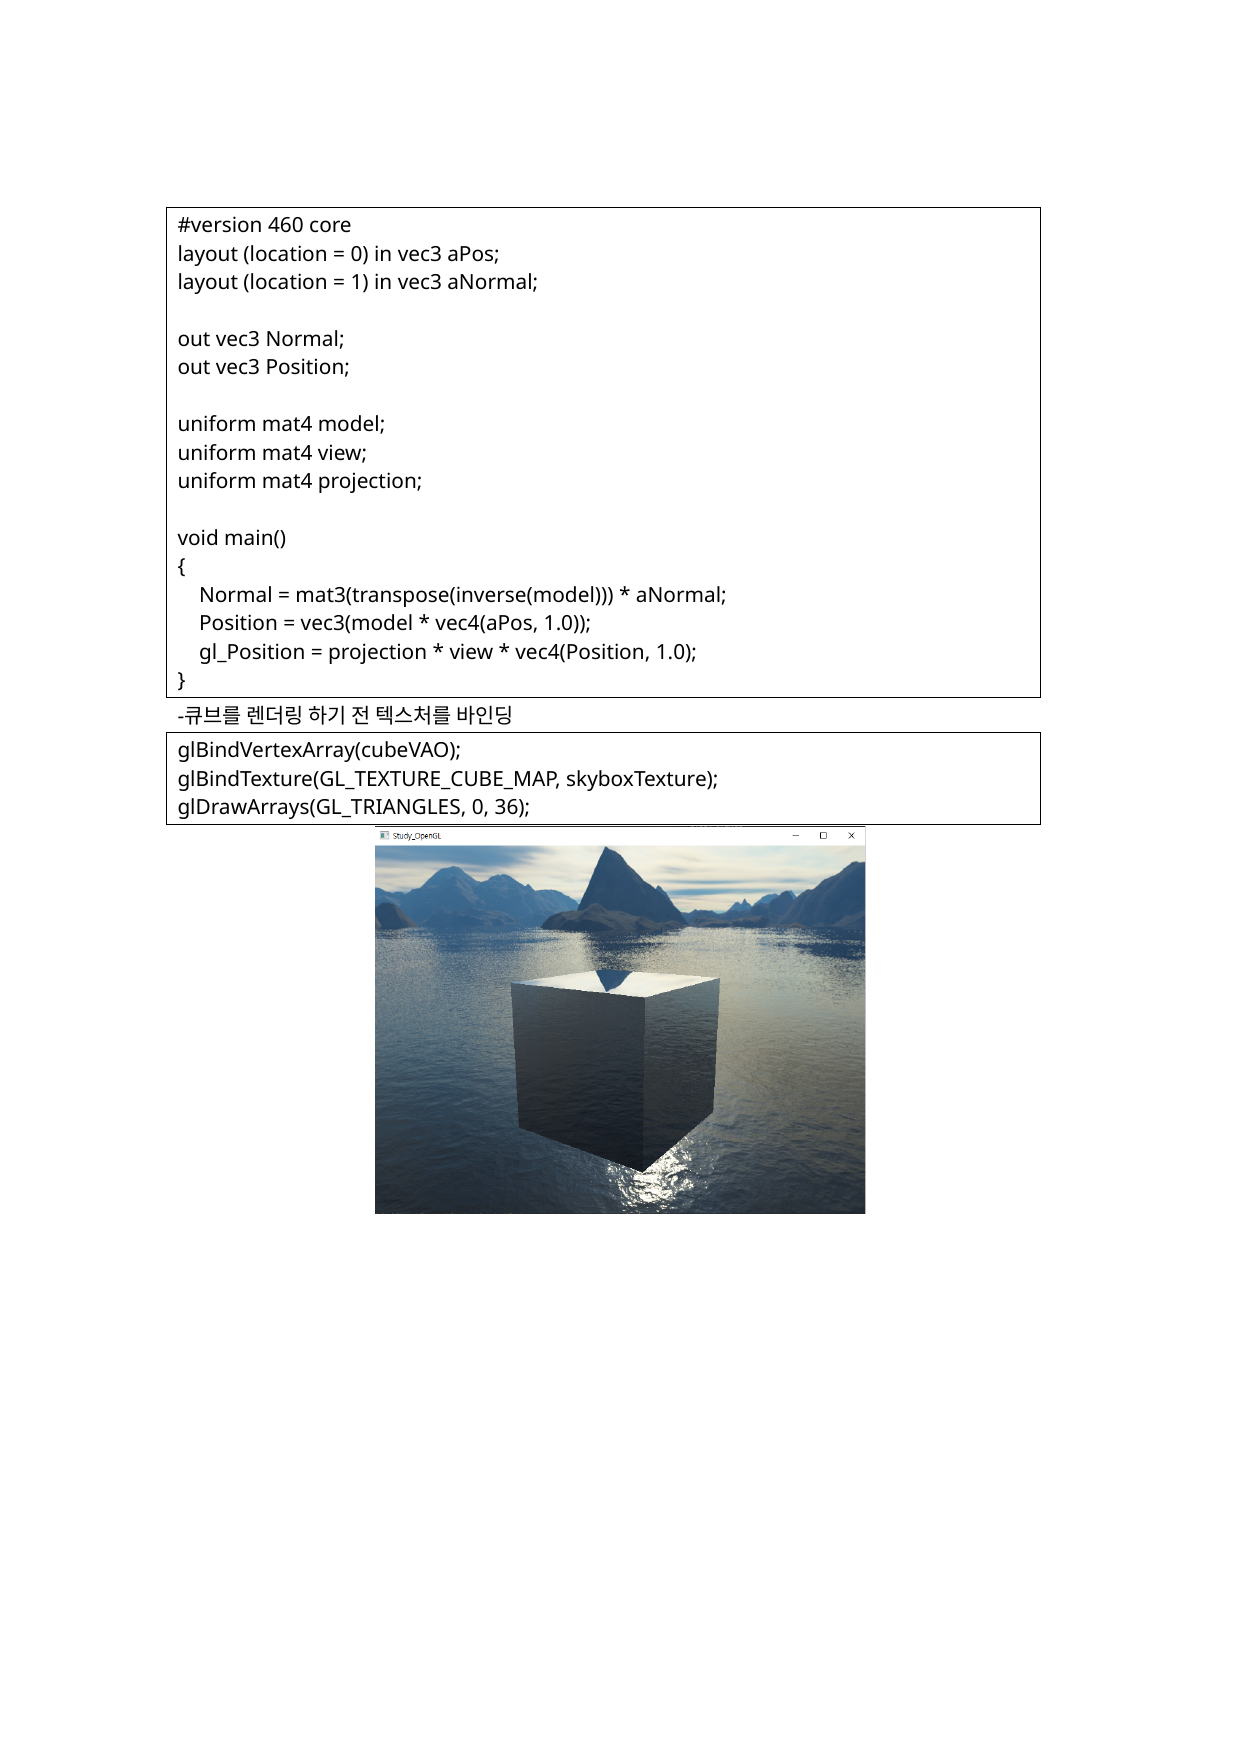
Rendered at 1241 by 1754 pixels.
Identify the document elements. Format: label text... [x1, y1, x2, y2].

picture [375, 826, 866, 1214]
table_header #version 460 core layout (location = 0) in vec3 aPos; layout (location = 1) in vec3 aNormal; out vec3 Normal; out vec3 Position; uniform mat4 model; uniform mat4 view; uniform mat4 projection; void main() { Normal = mat3(transpose(inverse(model))) * aNormal; Position = vec3(model * vec4(aPos, 1.0)); gl_Position = projection * view * vec4(Position, 1.0); } [167, 208, 1040, 697]
text -큐브를 렌더링 하기 전 텍스처를 바인딩 [169, 697, 1071, 732]
table_header glBindVertexArray(cubeVAO); glBindTexture(GL_TEXTURE_CUBE_MAP, skyboxTexture); glDrawArrays(GL_TRIANGLES, 0, 36); [167, 733, 1040, 824]
